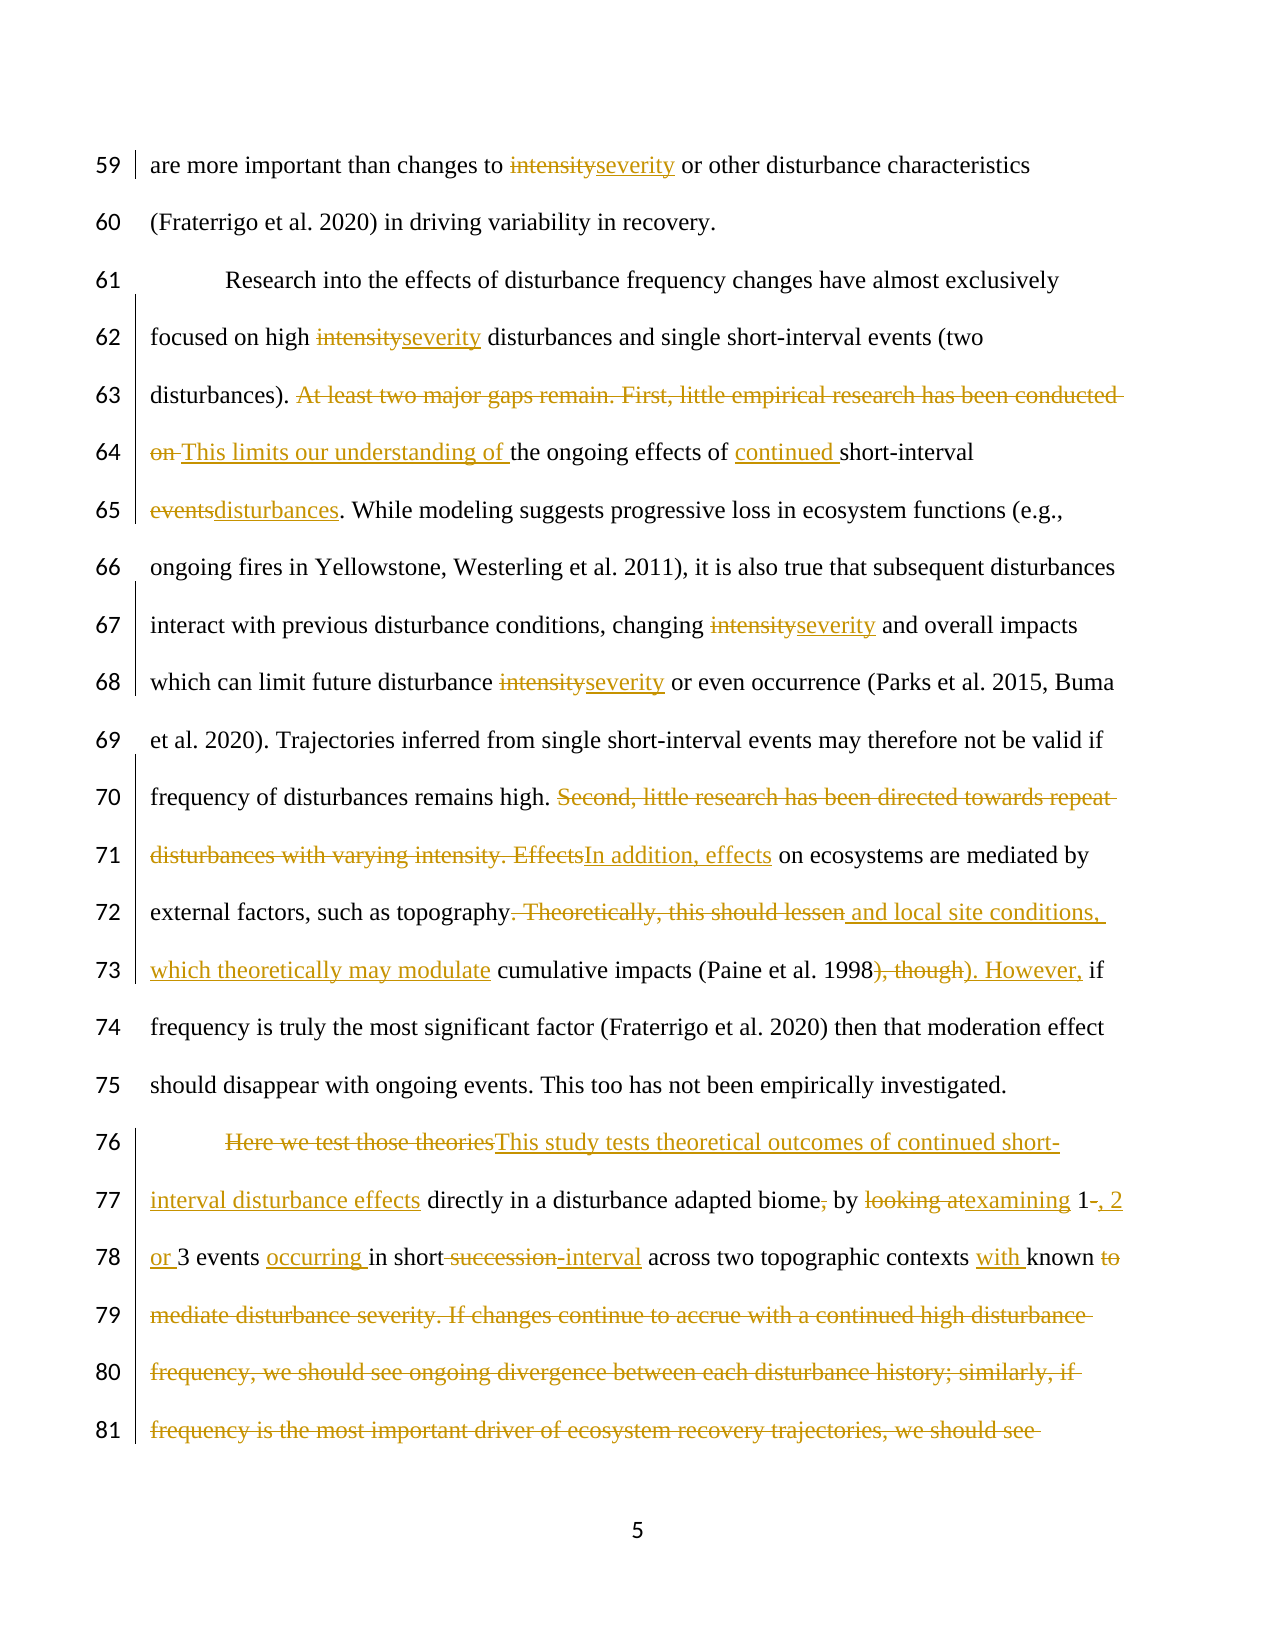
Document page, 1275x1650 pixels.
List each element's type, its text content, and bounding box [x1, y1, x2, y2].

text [150, 150, 1125, 236]
text Research into the effects of disturbance frequency changes have almost exclusively focused on high disturbances and single short-interval events (two disturbances). the ongoing effects of short-interval . While modeling suggests progressive loss in ecosystem functions (e.g., ongoing fires in Yellowstone, Westerling et al. 2011), it is also true that subsequent disturbances interact with previous disturbance conditions, changing and overall impacts which can limit future disturbance or even occurrence (Parks et al. 2015, Buma et al. 2020). Trajectories inferred from single short-interval events may therefore not be valid if frequency of disturbances remains high. on ecosystems are mediated by external factors, such as topography cumulative impacts (Paine et al. 1998 if frequency is truly the most significant factor (Fraterrigo et al. 2020) then that moderation effect should disappear with ongoing events. This too has not been empirically investigated. [150, 265, 1125, 1099]
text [150, 1127, 1125, 1444]
